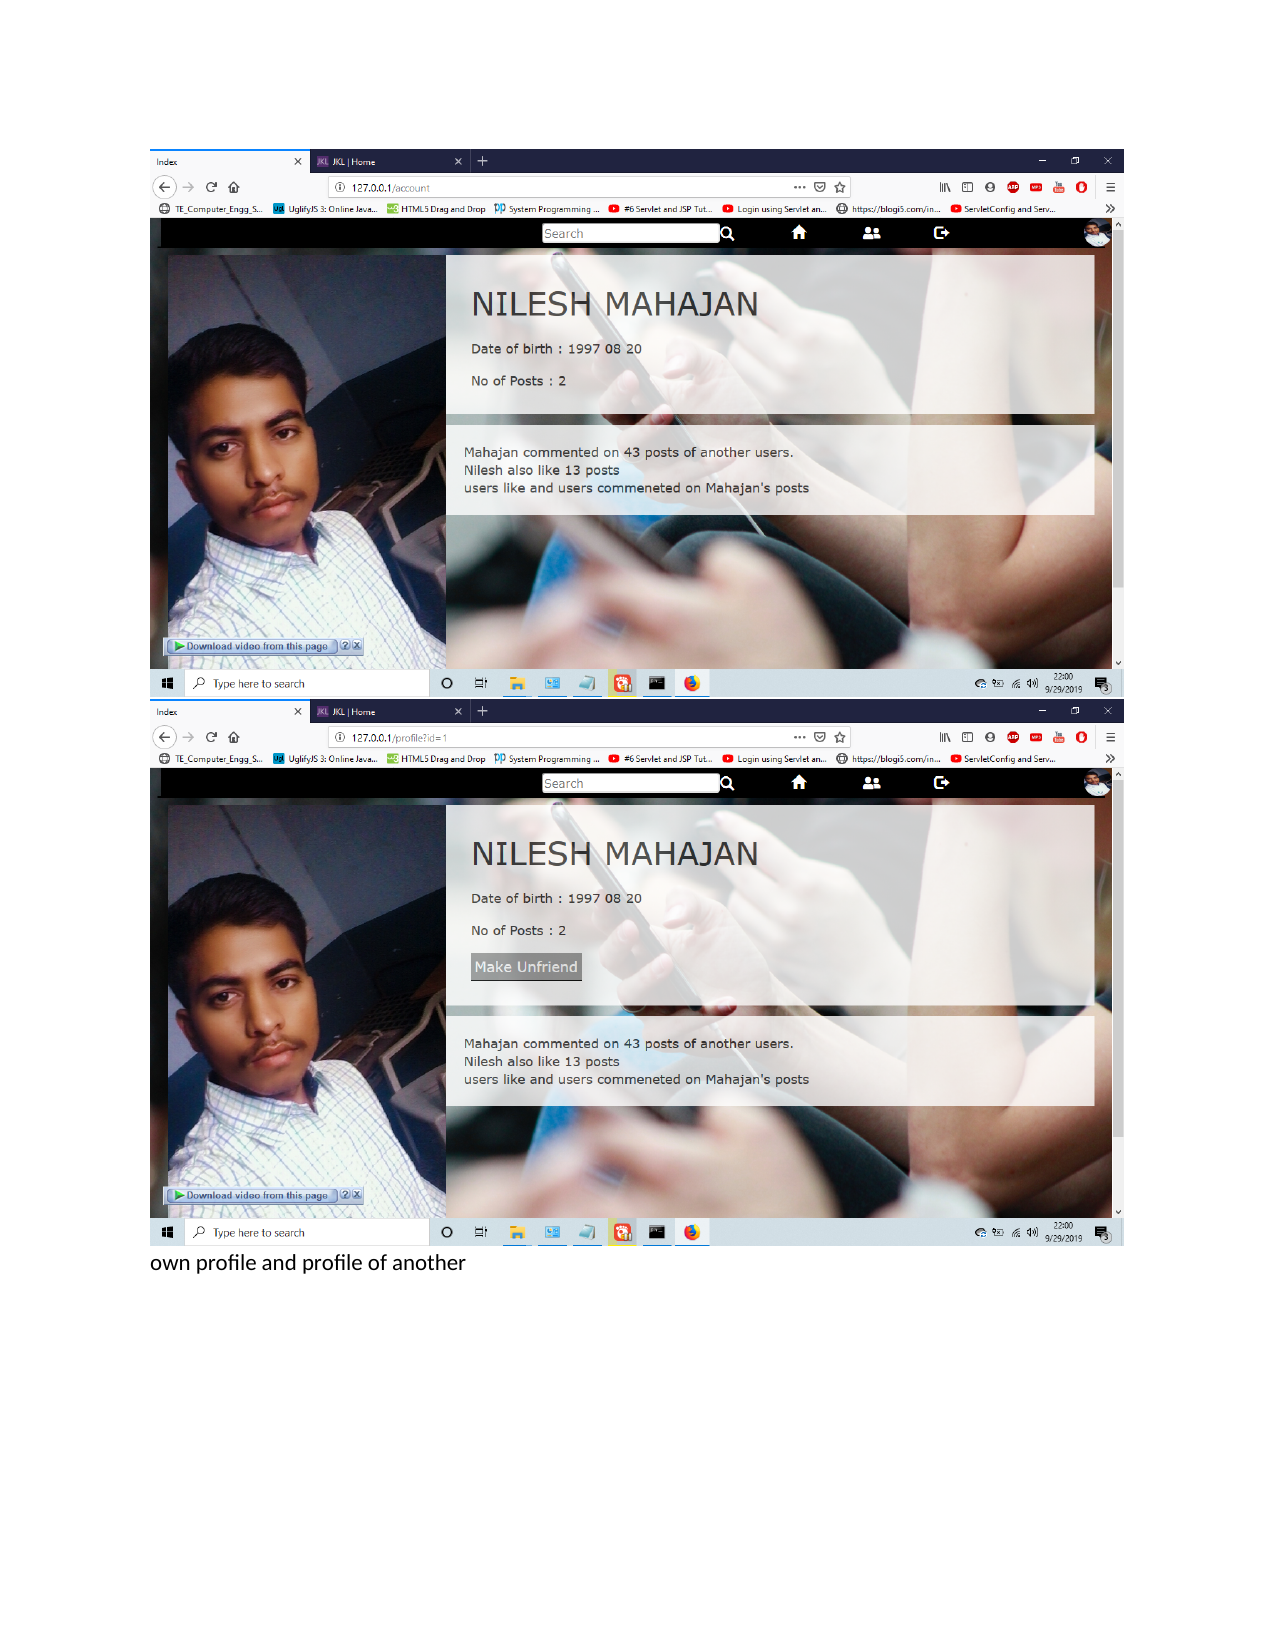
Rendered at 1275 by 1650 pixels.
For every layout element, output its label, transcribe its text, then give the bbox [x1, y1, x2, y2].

picture [150, 149, 1124, 697]
picture [150, 699, 1124, 1246]
